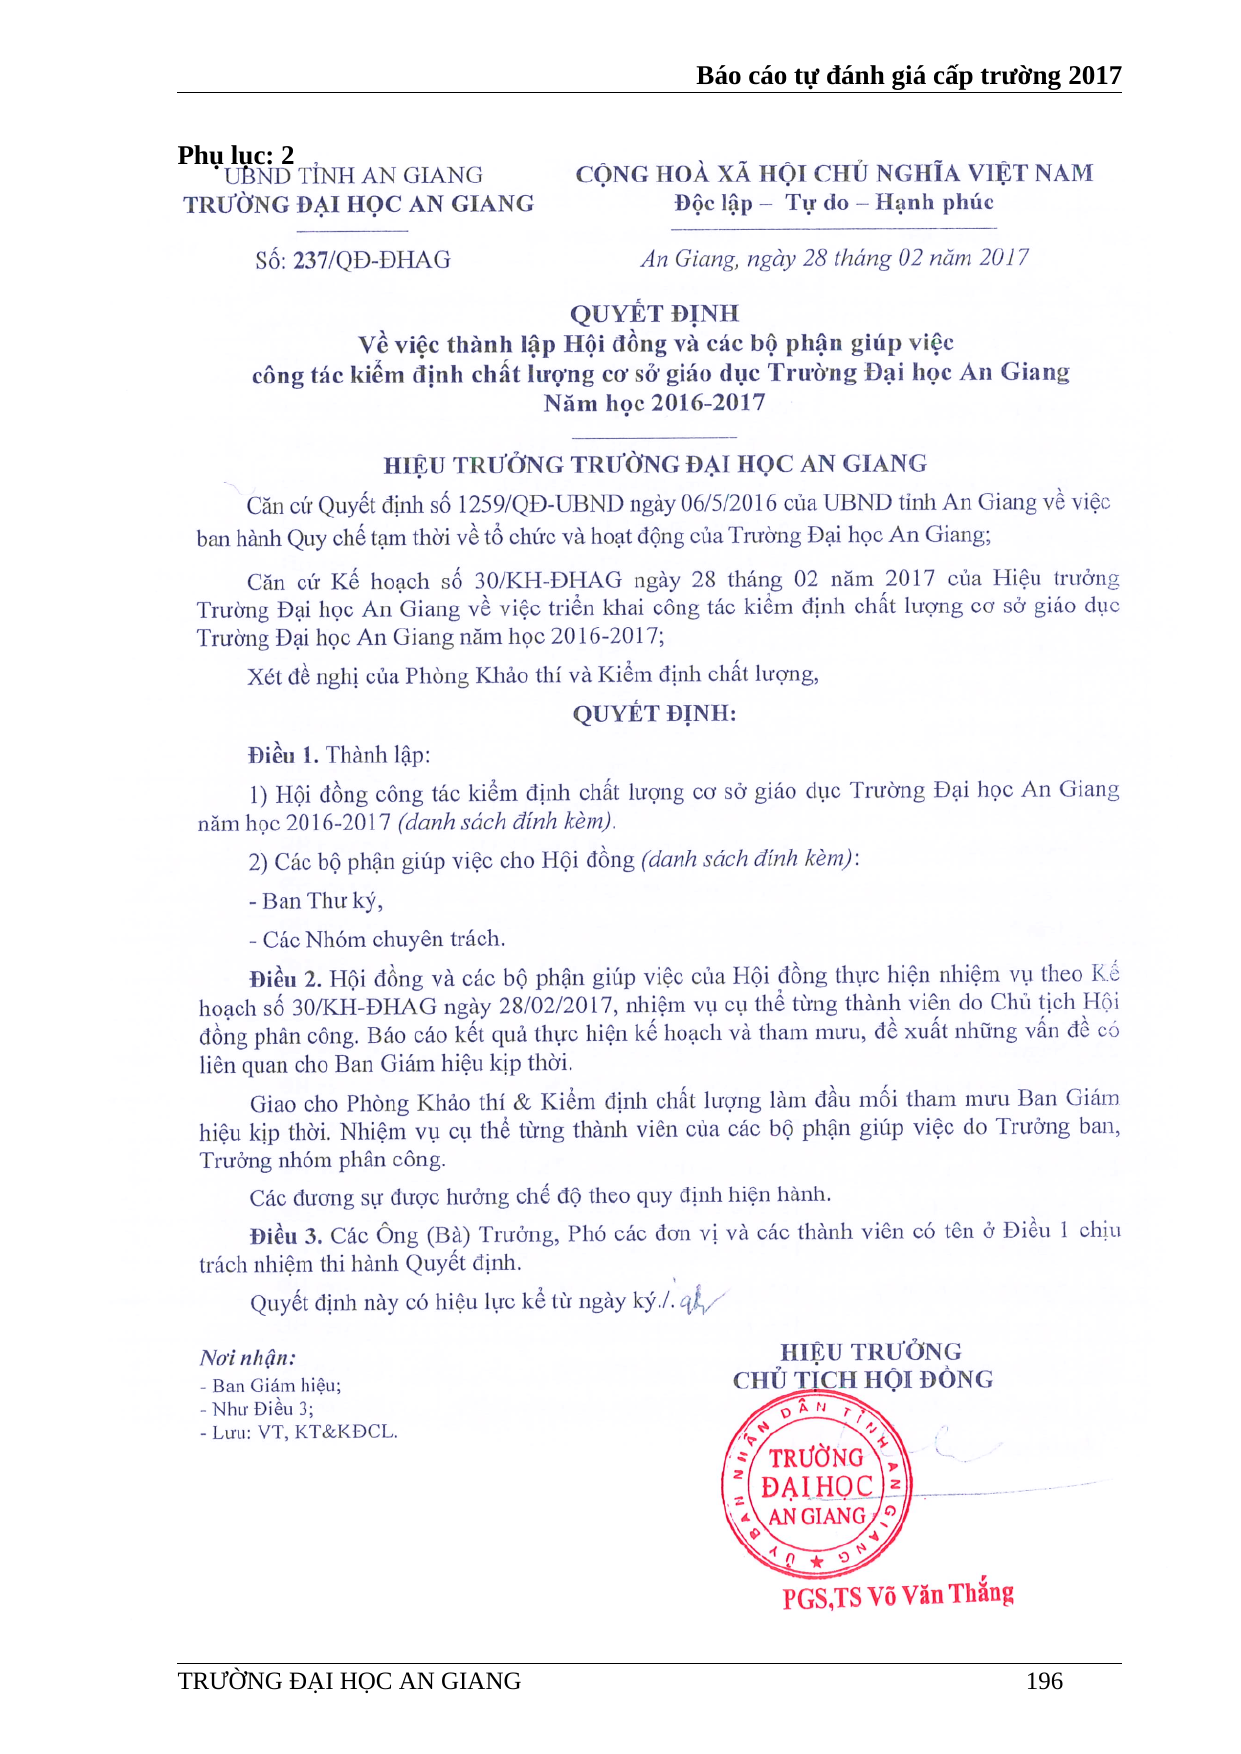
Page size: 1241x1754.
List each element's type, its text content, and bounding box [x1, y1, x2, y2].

subtitle Phụ lục: 2 [177, 139, 1122, 170]
picture [107, 126, 1178, 1634]
